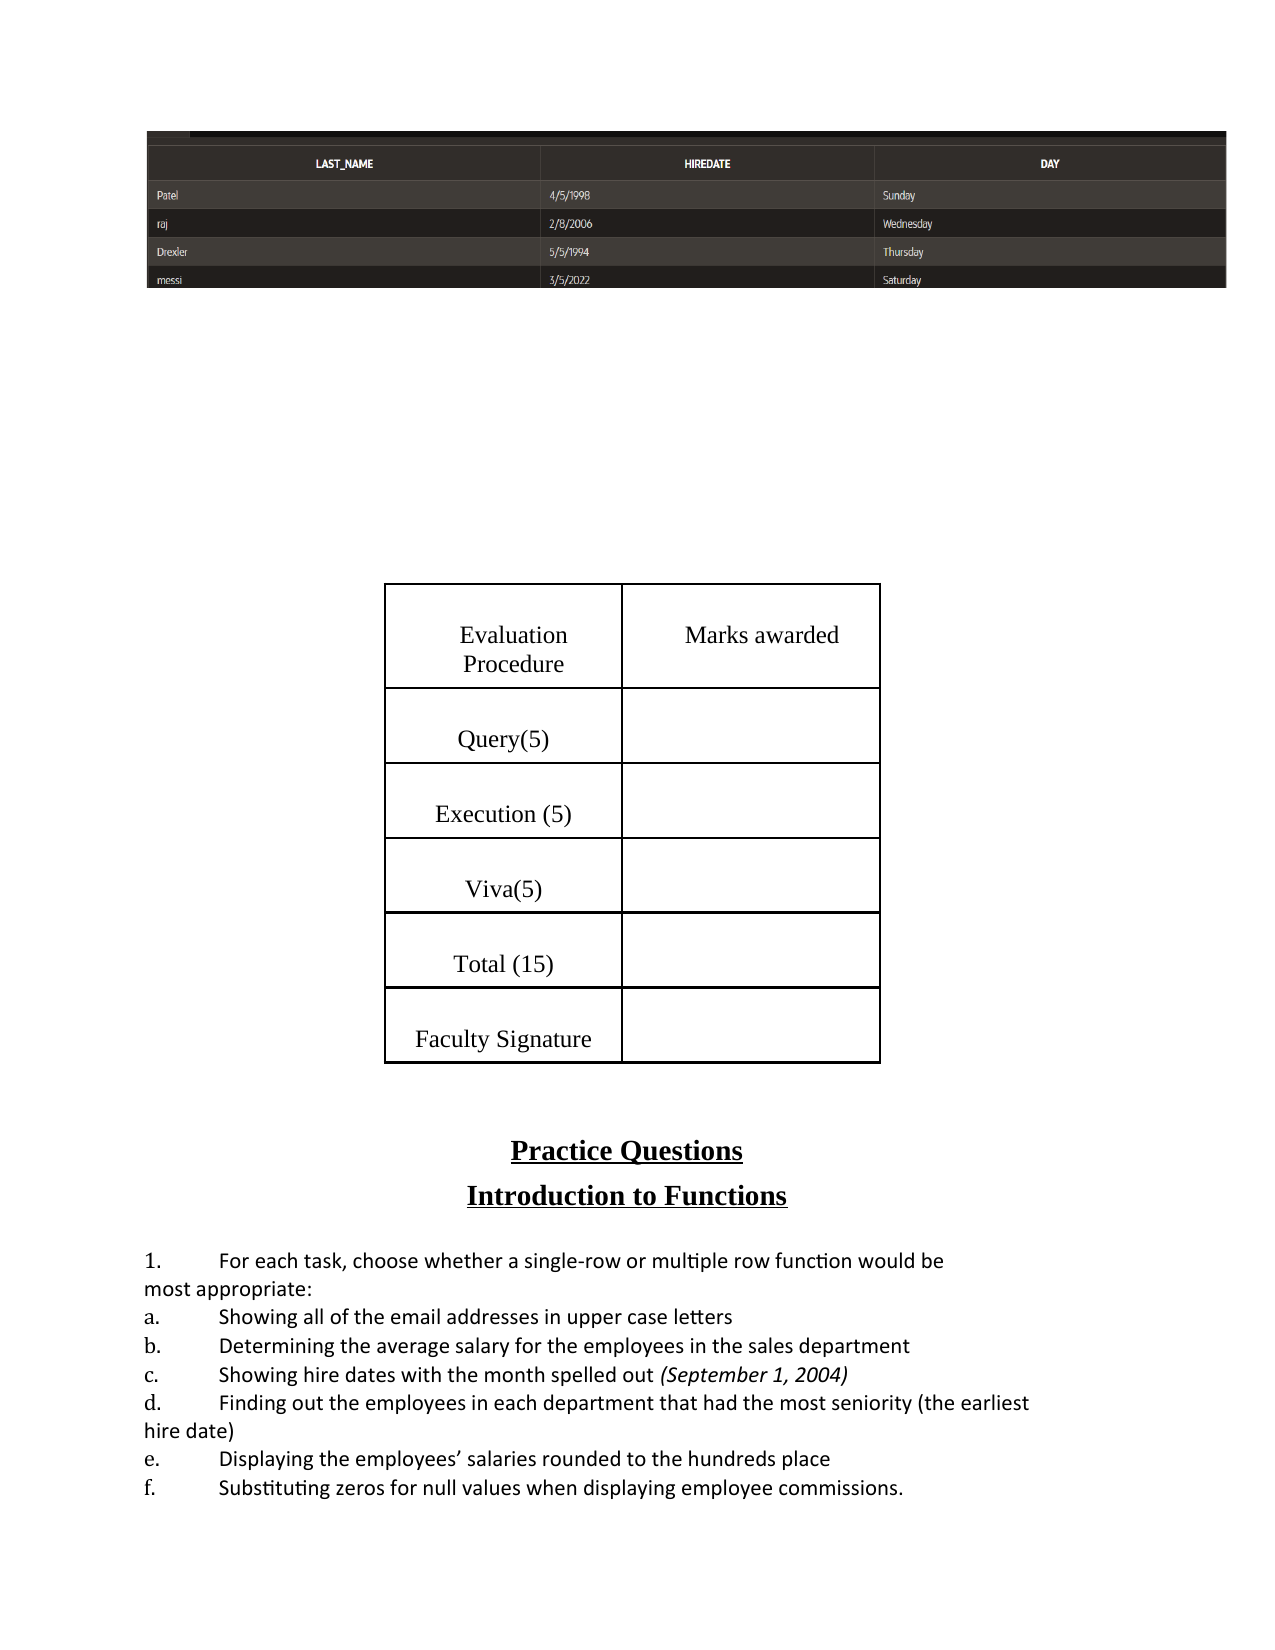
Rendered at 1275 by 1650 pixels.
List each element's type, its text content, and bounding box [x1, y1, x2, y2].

list Showing hire dates with the month spelled out (September 1, 2004) [144, 1360, 1275, 1388]
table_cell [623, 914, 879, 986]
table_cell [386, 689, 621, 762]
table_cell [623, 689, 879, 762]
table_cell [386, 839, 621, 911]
picture [146, 131, 1227, 288]
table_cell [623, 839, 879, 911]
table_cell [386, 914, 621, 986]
list For each task, choose whether a single-row or multiple row function would be most appropriate: [144, 1246, 995, 1302]
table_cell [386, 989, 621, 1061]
list Displaying the employees’ salaries rounded to the hundreds place [144, 1444, 1275, 1472]
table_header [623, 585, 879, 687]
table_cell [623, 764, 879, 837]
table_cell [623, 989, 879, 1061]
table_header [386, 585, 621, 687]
list Showing all of the email addresses in upper case letters [144, 1302, 1275, 1330]
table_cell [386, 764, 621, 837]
list Determining the average salary for the employees in the sales department [144, 1331, 1275, 1359]
list Finding out the employees in each department that had the most seniority (the earliest hire date) [144, 1388, 1071, 1444]
list Substituting zeros for null values when displaying employee commissions. [144, 1473, 1275, 1501]
subtitle Practice Questions Introduction to Functions [466, 1133, 836, 1211]
